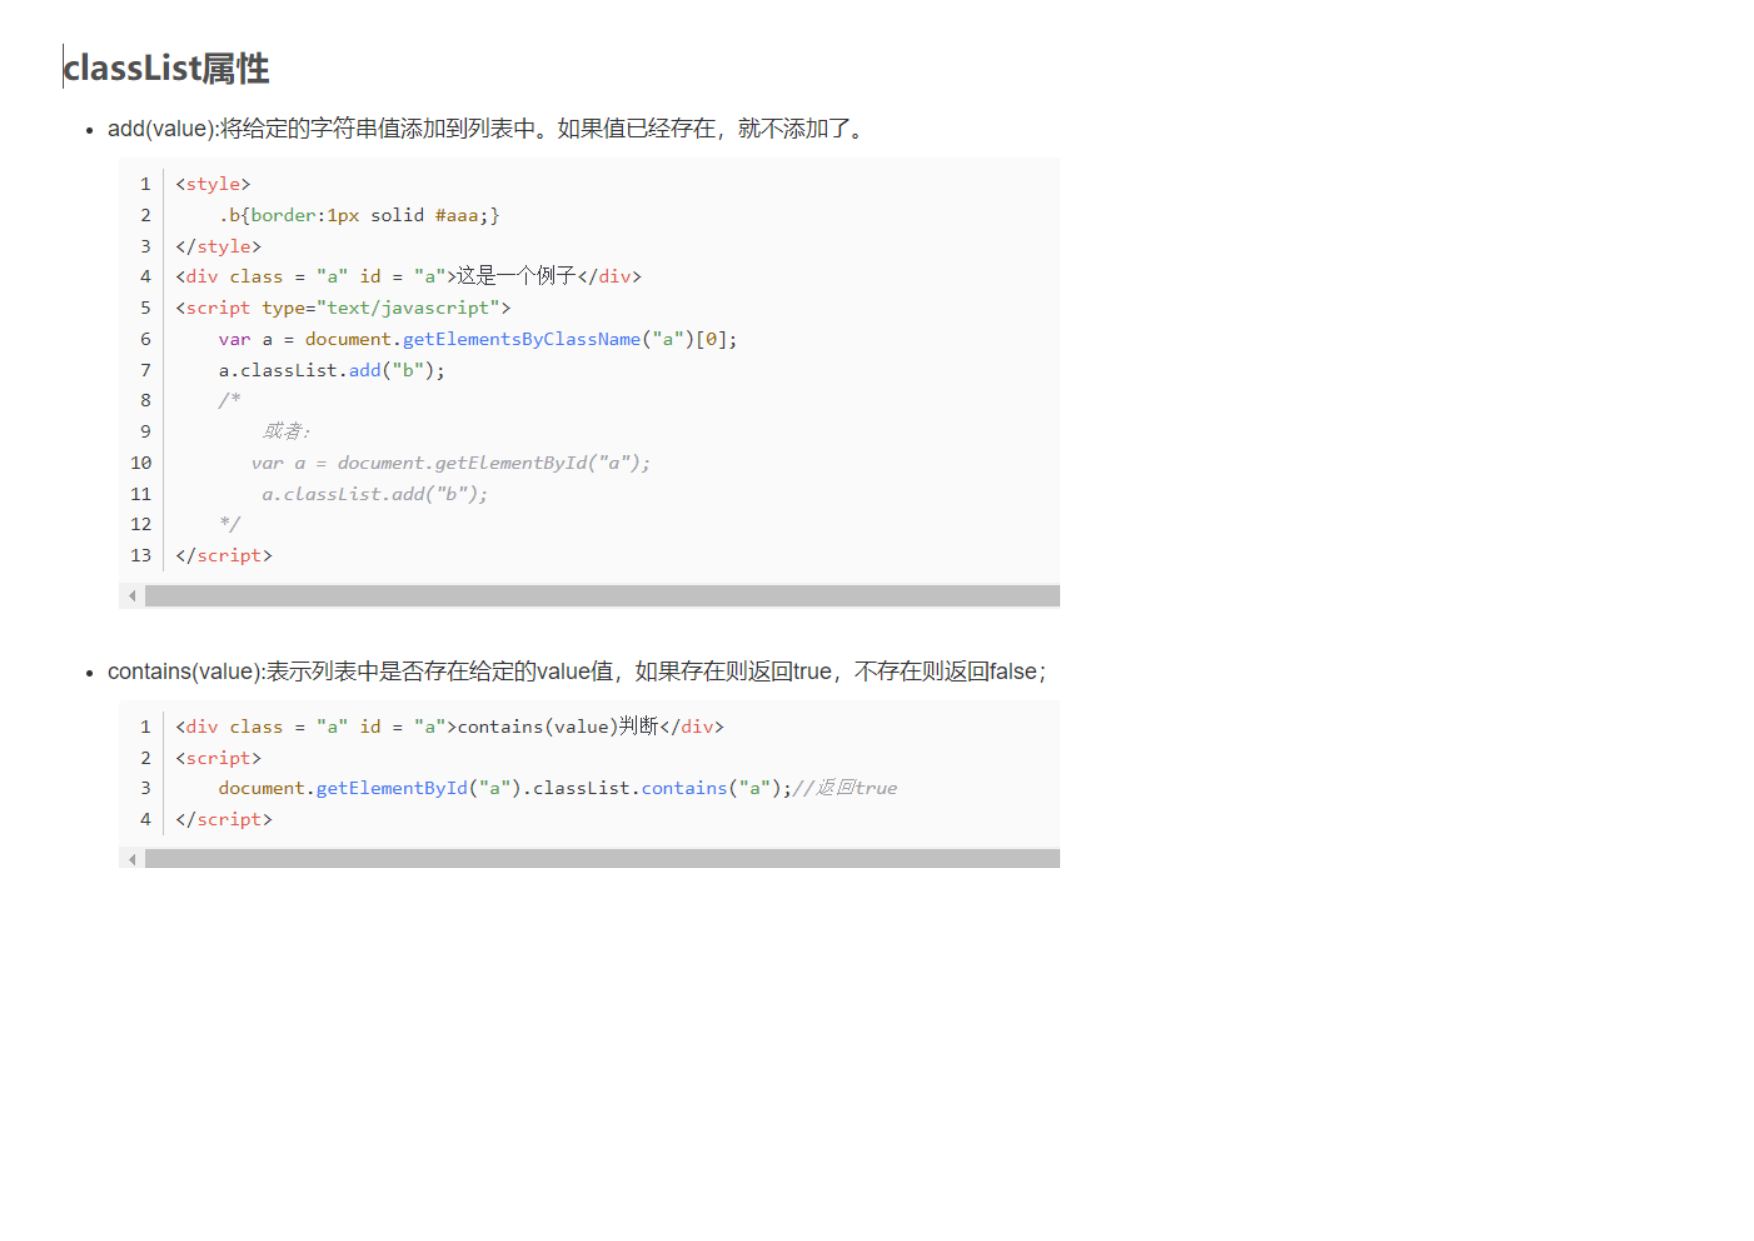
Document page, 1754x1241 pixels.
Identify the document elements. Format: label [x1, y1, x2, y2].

picture [44, 35, 1061, 868]
